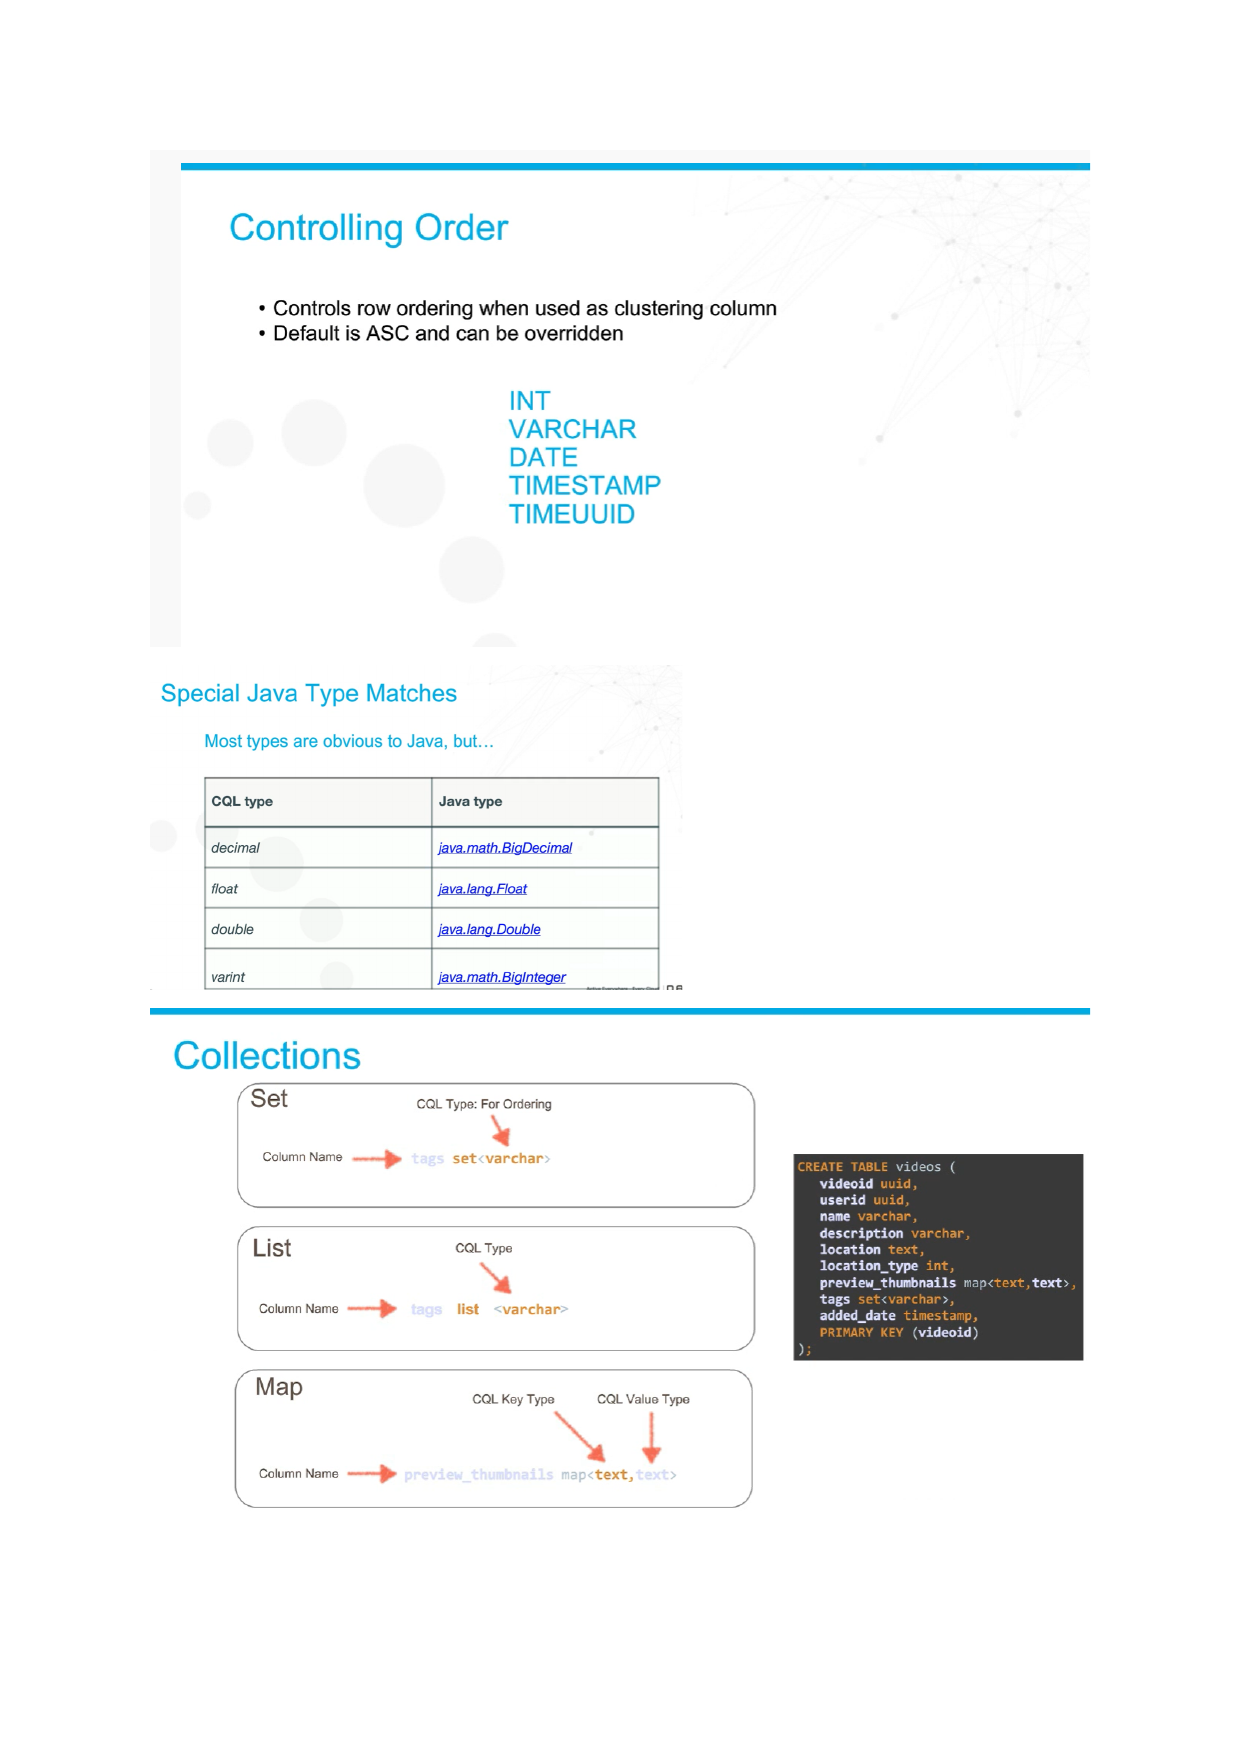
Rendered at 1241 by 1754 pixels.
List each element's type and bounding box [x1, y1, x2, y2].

picture [150, 1014, 1091, 1518]
picture [150, 150, 1091, 647]
picture [150, 665, 683, 990]
